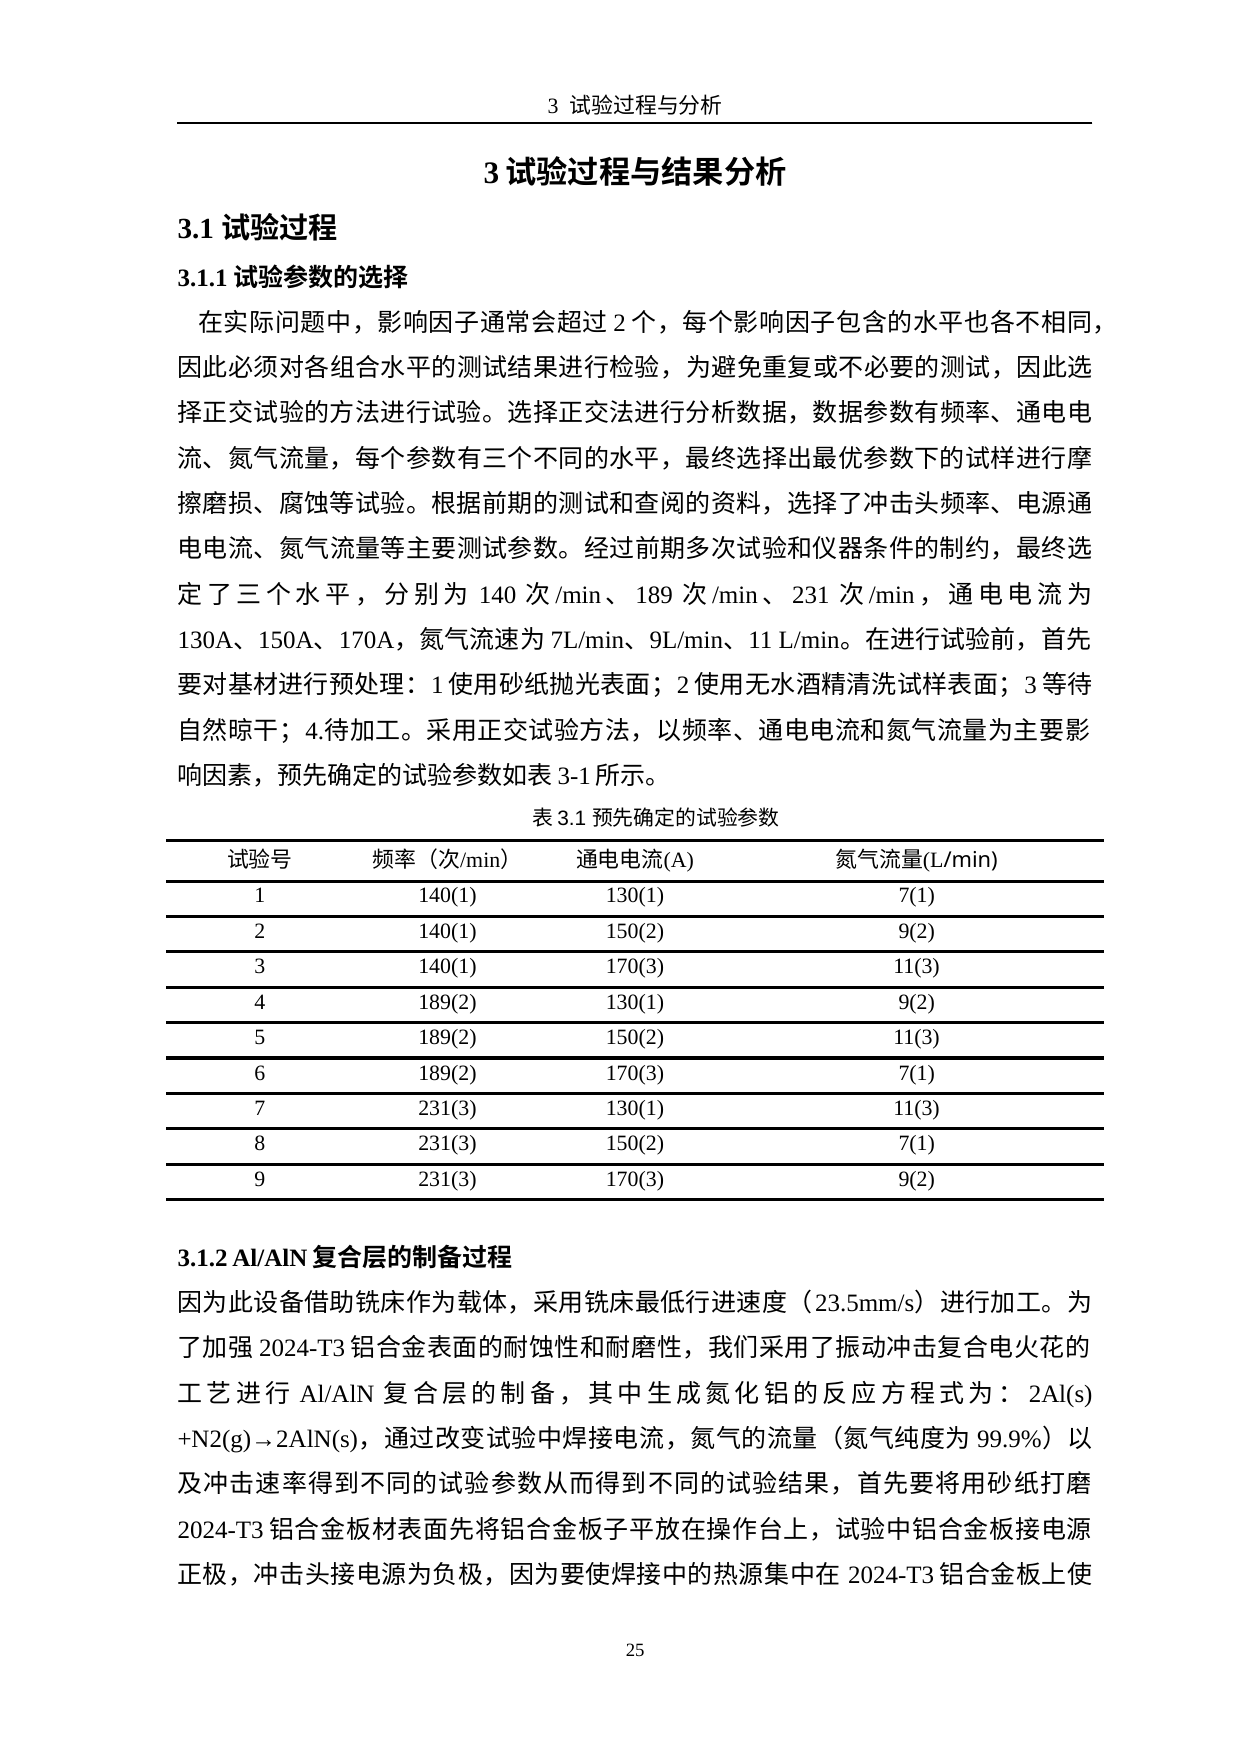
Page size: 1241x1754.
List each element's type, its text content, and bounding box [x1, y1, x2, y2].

table_cell 150(2) [541, 1024, 729, 1056]
table_header 通电电流(A) [541, 842, 729, 880]
table_header 频率（次/min） [353, 842, 541, 880]
table_header 试验号 [166, 842, 353, 880]
table_cell 8 [166, 1130, 353, 1163]
subtitle 3.1 试验过程 [177, 204, 1092, 246]
table_cell 11(3) [729, 953, 1104, 986]
text 在实际问题中，影响因子通常会超过2个，每个影响因子包含的水平也各不相同，因此必须对各组合水平的测试结果进行检验，为避免重复或不必要的测试，因此选择正交试验的方法进行试验。选择正交法进行分析数据，数据参数有频率、通电电流、氮气流量，每个参数有三个不同的水平，最终选择出最优参数下的试样进行摩擦磨损、腐蚀等试验。根据前期的测试和查阅的资料，选择了冲击头频率、电源通电电流、氮气流量等主要测试参数。经过前期多次试验和仪器条件的制约，最终选定了三个水平，分别为140次/min、189次/min、231次/min，通电电流为130A、150A、170A，氮气流速为7L/min、9L/min、11 L/min。在进行试验前，首先要对基材进行预处理：1使用砂纸抛光表面；2使用无水酒精清洗试样表面；3等待自然晾干；4.待加工。采用正交试验方法，以频率、通电电流和氮气流量为主要影响因素，预先确定的试验参数如表3-1所示。 [177, 302, 1092, 792]
text 表3.1 预先确定的试验参数 [177, 801, 1092, 831]
table_cell 170(3) [541, 1166, 729, 1198]
table_cell 170(3) [541, 1060, 729, 1092]
table_cell 140(1) [353, 953, 541, 986]
subtitle 3.1.2 Al/AlN复合层的制备过程 [177, 1237, 1092, 1273]
table_cell 231(3) [353, 1095, 541, 1127]
table_cell 189(2) [353, 1024, 541, 1056]
table_cell 189(2) [353, 1060, 541, 1092]
table_cell 11(3) [729, 1095, 1104, 1127]
table_cell 6 [166, 1060, 353, 1092]
table_cell 150(2) [541, 918, 729, 950]
table_cell 4 [166, 989, 353, 1021]
table_cell 140(1) [353, 883, 541, 915]
table_cell 11(3) [729, 1024, 1104, 1056]
table_cell 150(2) [541, 1130, 729, 1163]
table_cell 7(1) [729, 883, 1104, 915]
table_cell 9(2) [729, 989, 1104, 1021]
subtitle 3.1.1 试验参数的选择 [177, 257, 1092, 293]
table_cell 7 [166, 1095, 353, 1127]
subtitle 3试验过程与结果分析 [177, 148, 1092, 193]
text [177, 1282, 1092, 1591]
table_cell 189(2) [353, 989, 541, 1021]
table_cell 9 [166, 1166, 353, 1198]
table_cell 9(2) [729, 1166, 1104, 1198]
table_cell 130(1) [541, 883, 729, 915]
table_cell 231(3) [353, 1130, 541, 1163]
table_cell 130(1) [541, 989, 729, 1021]
table_cell 1 [166, 883, 353, 915]
table_cell 231(3) [353, 1166, 541, 1198]
table_cell 7(1) [729, 1060, 1104, 1092]
table_cell 140(1) [353, 918, 541, 950]
table_cell 3 [166, 953, 353, 986]
table_cell 5 [166, 1024, 353, 1056]
table_header 氮气流量(L/min) [729, 842, 1104, 880]
table_cell 2 [166, 918, 353, 950]
table_cell 130(1) [541, 1095, 729, 1127]
table_cell 9(2) [729, 918, 1104, 950]
table_cell 7(1) [729, 1130, 1104, 1163]
table_cell 170(3) [541, 953, 729, 986]
